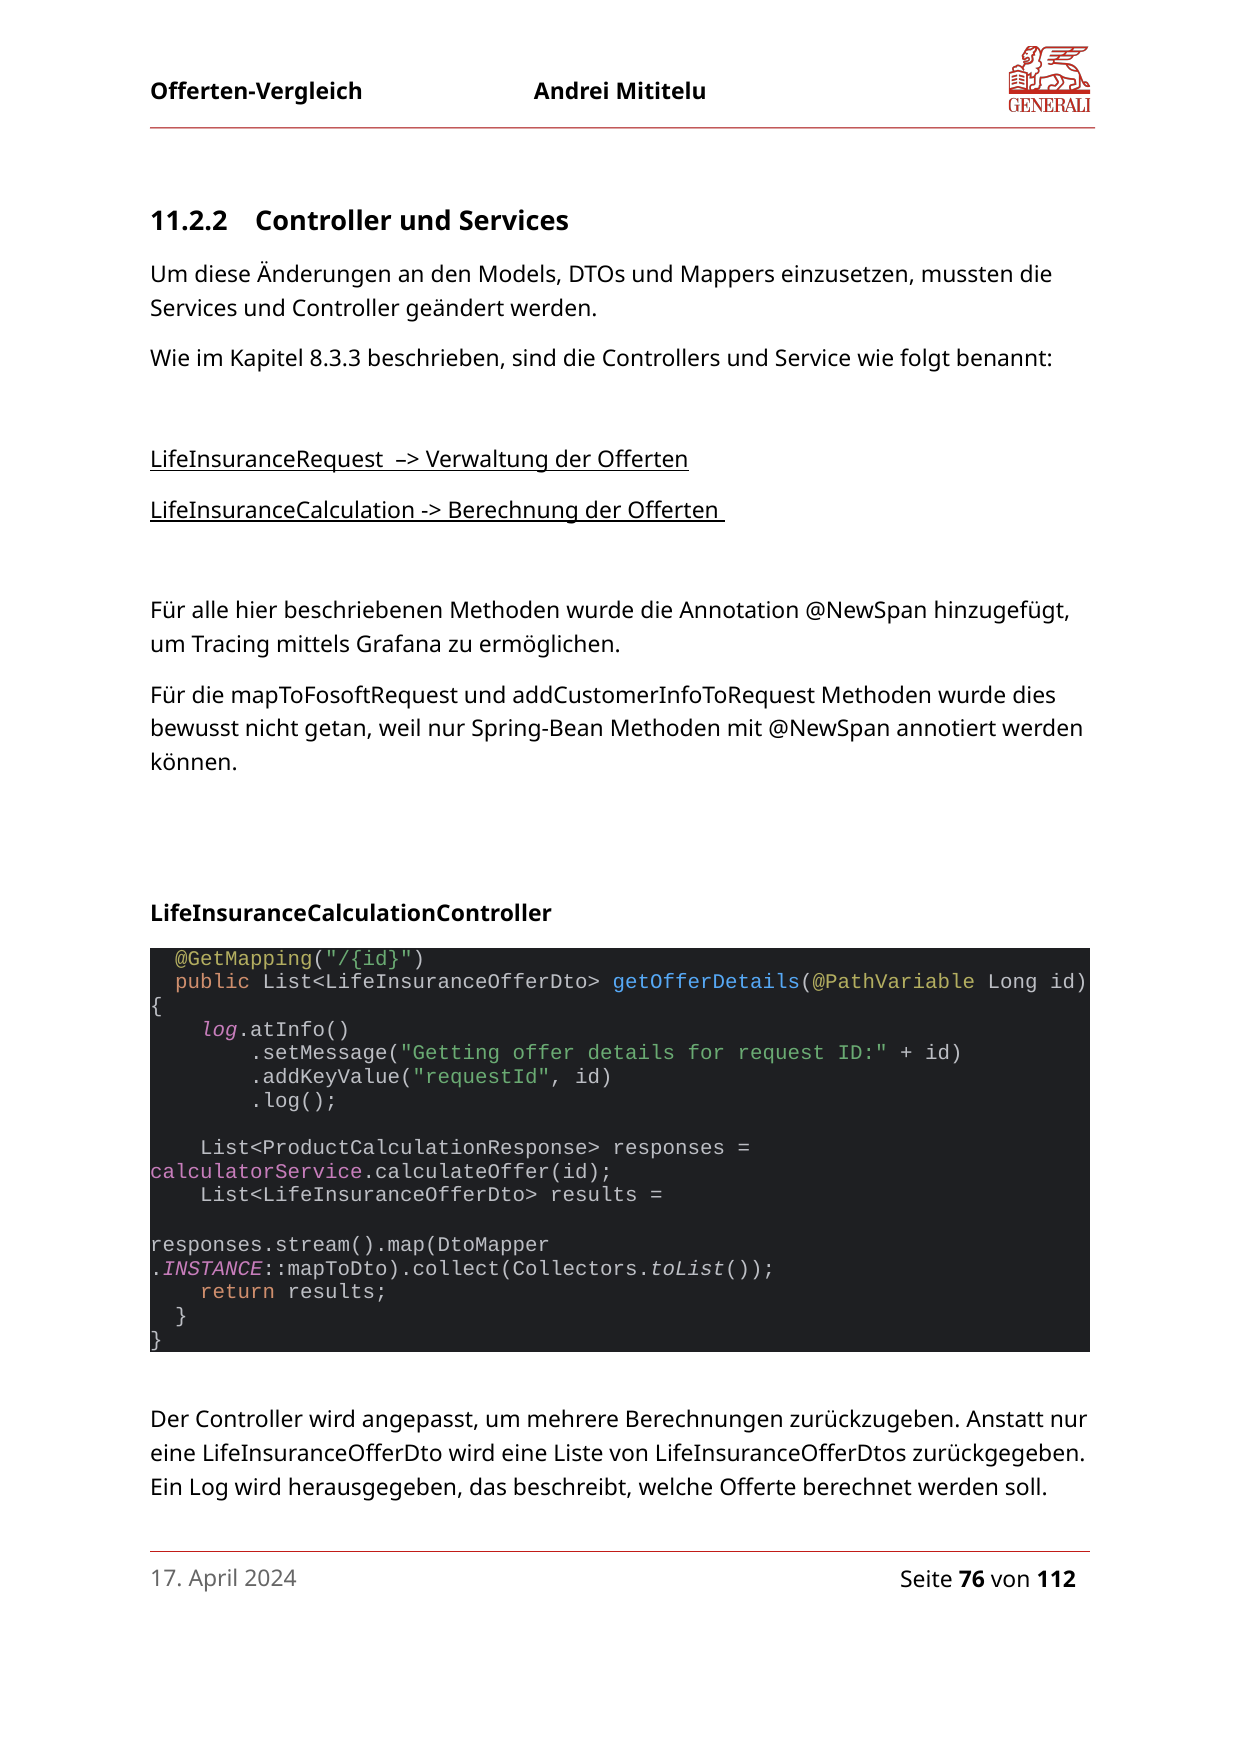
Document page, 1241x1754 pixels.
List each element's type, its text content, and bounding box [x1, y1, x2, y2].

text LifeInsuranceRequest –> Verwaltung der Offerten [150, 443, 1090, 474]
text Der Controller wird angepasst, um mehrere Berechnungen zurückzugeben. Anstatt nur eine LifeInsuranceOfferDto wird eine Liste von LifeInsuranceOfferDtos zurückgegeben. Ein Log wird herausgegeben, das beschreibt, welche Offerte berechnet werden soll. [150, 1403, 1090, 1502]
picture [1008, 46, 1091, 112]
text Für die mapToFosoftRequest und addCustomerInfoToRequest Methoden wurde dies bewusst nicht getan, weil nur Spring-Bean Methoden mit @NewSpan annotiert werden können. [150, 679, 1090, 777]
text @GetMapping("/{id}") public List<LifeInsuranceOfferDto> getOfferDetails(@PathVariable Long id) { log.atInfo() .setMessage("Getting offer details for request ID:" + id) .addKeyValue("requestId", id) .log(); List<ProductCalculationResponse> responses = calculatorService.calculateOffer(id); List<LifeInsuranceOfferDto> results = responses.stream().map(DtoMapper.INSTANCE::mapToDto).collect(Collectors.toList()); return results; } } [150, 948, 1090, 1352]
text Wie im Kapitel 8.3.3 beschrieben, sind die Controllers und Service wie folgt benannt: [150, 342, 1090, 374]
subtitle Controller und Services [150, 202, 1090, 239]
text LifeInsuranceCalculationController [150, 897, 1090, 929]
text LifeInsuranceCalculation -> Berechnung der Offerten [150, 494, 1090, 525]
text Für alle hier beschriebenen Methoden wurde die Annotation @NewSpan hinzugefügt, um Tracing mittels Grafana zu ermöglichen. [150, 594, 1090, 659]
text Um diese Änderungen an den Models, DTOs und Mappers einzusetzen, mussten die Services und Controller geändert werden. [150, 258, 1090, 323]
